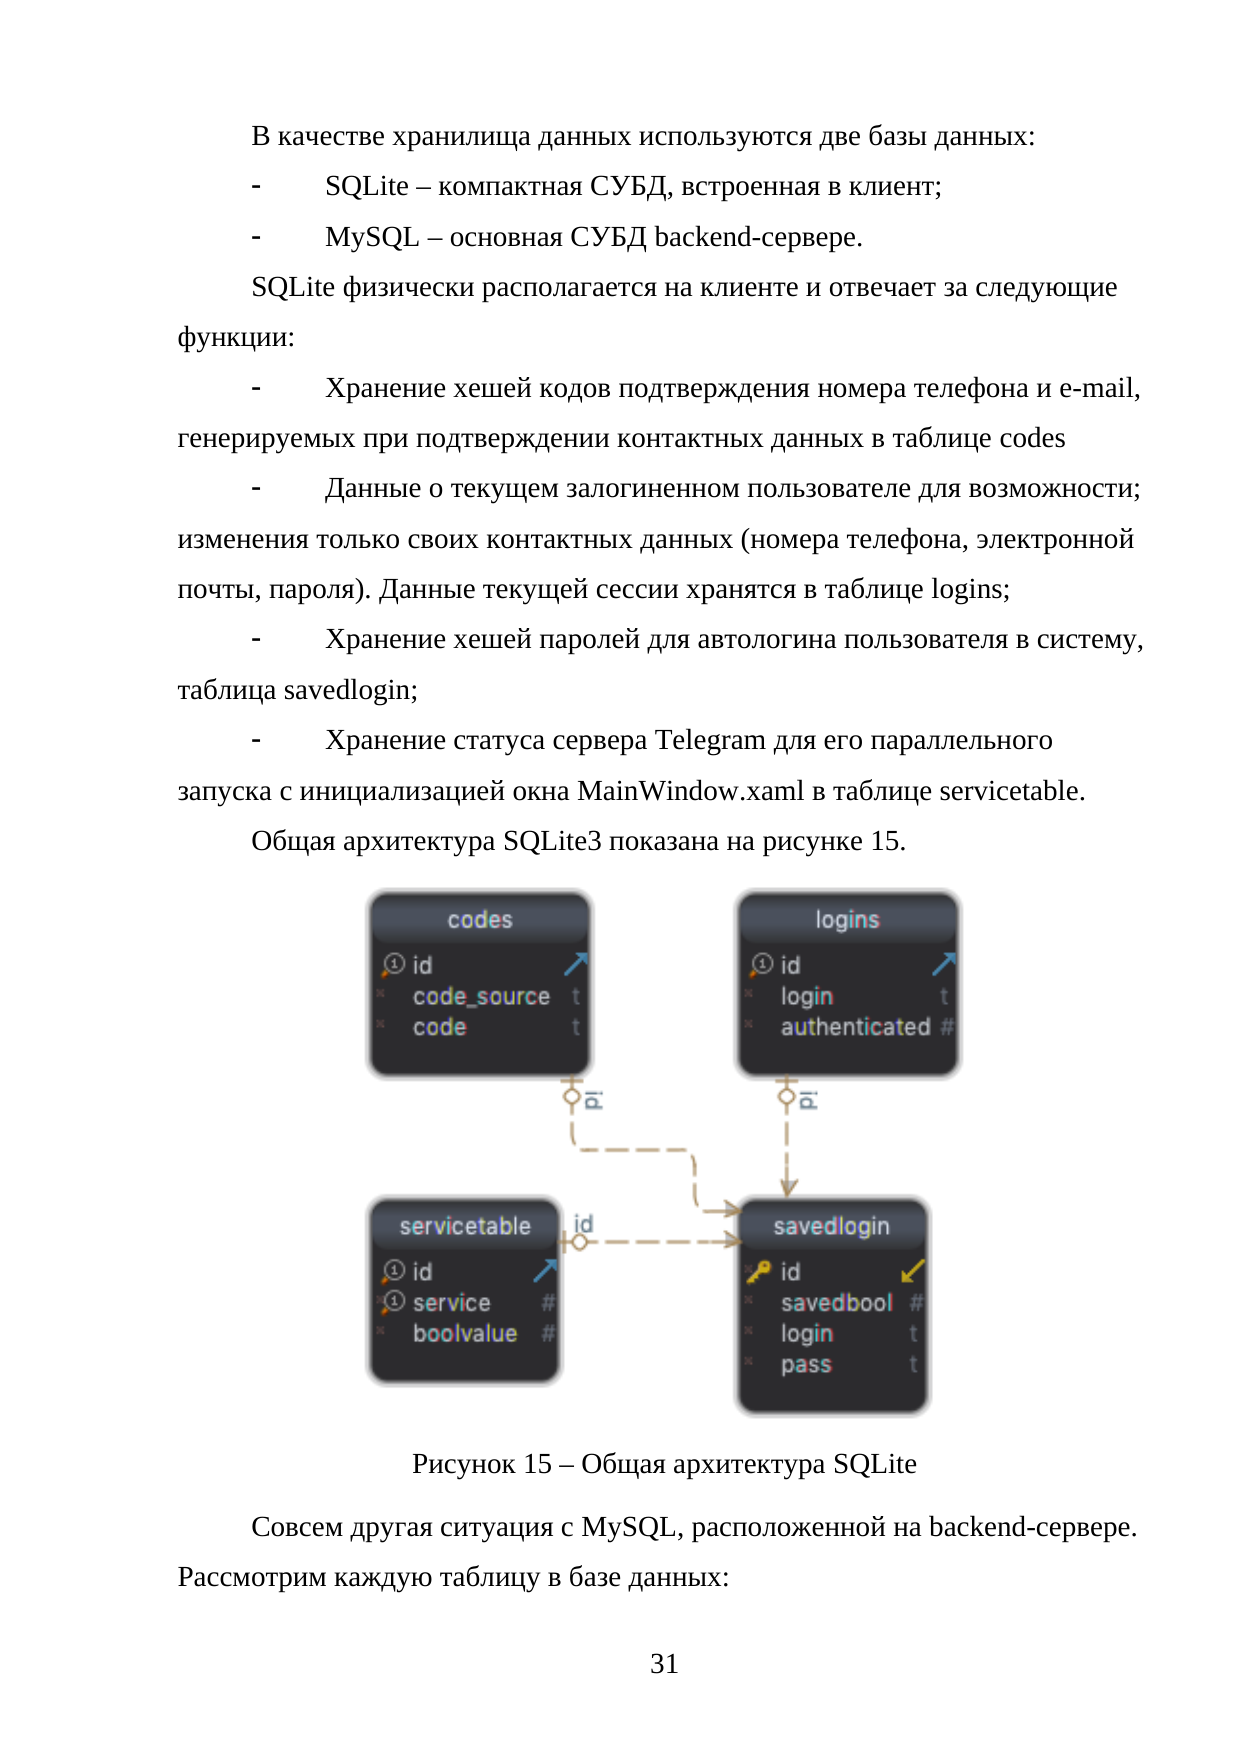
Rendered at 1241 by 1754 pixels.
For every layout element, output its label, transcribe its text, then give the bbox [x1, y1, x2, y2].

text Совсем другая ситуация с MySQL, расположенной на backend-сервере. Рассмотрим каждую таблицу в базе данных: [177, 1509, 1152, 1593]
list MySQL – основная СУБД backend-сервере. [177, 219, 1152, 252]
list Хранение хешей паролей для автологина пользователя в систему, таблица savedlogin; [177, 622, 1152, 706]
list SQLite – компактная СУБД, встроенная в клиент; [177, 168, 1152, 202]
text SQLite физически располагается на клиенте и отвечает за следующие функции: [177, 269, 1152, 353]
text Рисунок 15 – Общая архитектура SQLite [177, 1446, 1152, 1479]
list Хранение хешей кодов подтверждения номера телефона и e-mail, генерируемых при подтверждении контактных данных в таблице codes [177, 370, 1152, 454]
text В качестве хранилища данных используются две базы данных: [177, 118, 1152, 152]
list Хранение статуса сервера Telegram для его параллельного запуска с инициализацией окна MainWindow.xaml в таблице servicetable. [177, 722, 1152, 806]
text Общая архитектура SQLite3 показана на рисунке 15. [177, 823, 1152, 857]
list Данные о текущем залогиненном пользователе для возможности; изменения только своих контактных данных (номера телефона, электронной почты, пароля). Данные текущей сессии хранятся в таблице logins; [177, 471, 1152, 605]
picture [281, 873, 1048, 1442]
